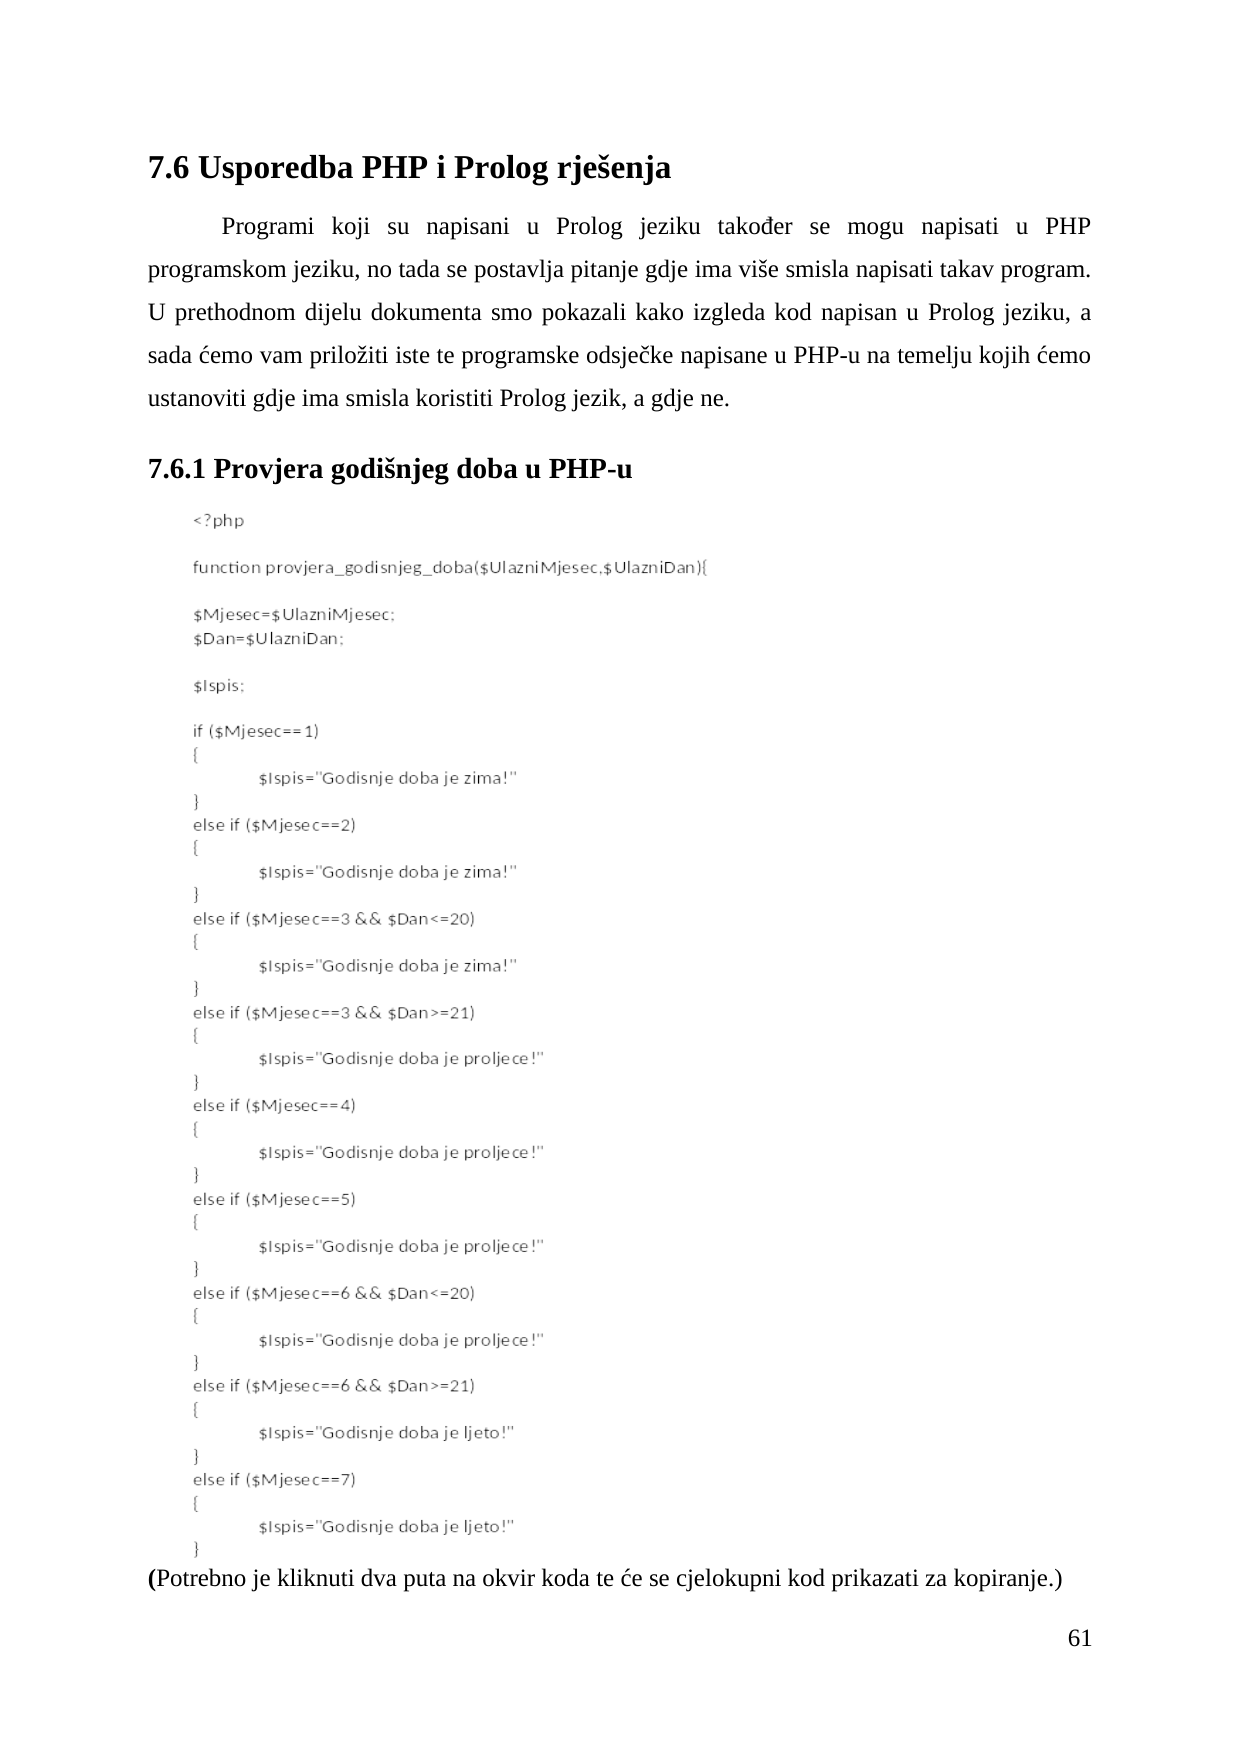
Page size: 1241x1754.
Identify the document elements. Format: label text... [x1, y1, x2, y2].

subtitle 7.6.1 Provjera godišnjeg doba u PHP-u [148, 452, 1093, 485]
text Programi koji su napisani u Prolog jeziku također se mogu napisati u PHP programskom jeziku, no tada se postavlja pitanje gdje ima više smisla napisati takav program. U prethodnom dijelu dokumenta smo pokazali kako izgleda kod napisan u Prolog jeziku, a sada ćemo vam priložiti iste te programske odsječke napisane u PHP-u na temelju kojih ćemo ustanoviti gdje ima smisla koristiti Prolog jezik, a gdje ne. [148, 211, 1093, 412]
text (Potrebno je kliknuti dva puta na okvir koda te će se cjelokupni kod prikazati za kopiranje.) [148, 1563, 1093, 1591]
subtitle 7.6 Usporedba PHP i Prolog rješenja [148, 148, 1093, 186]
